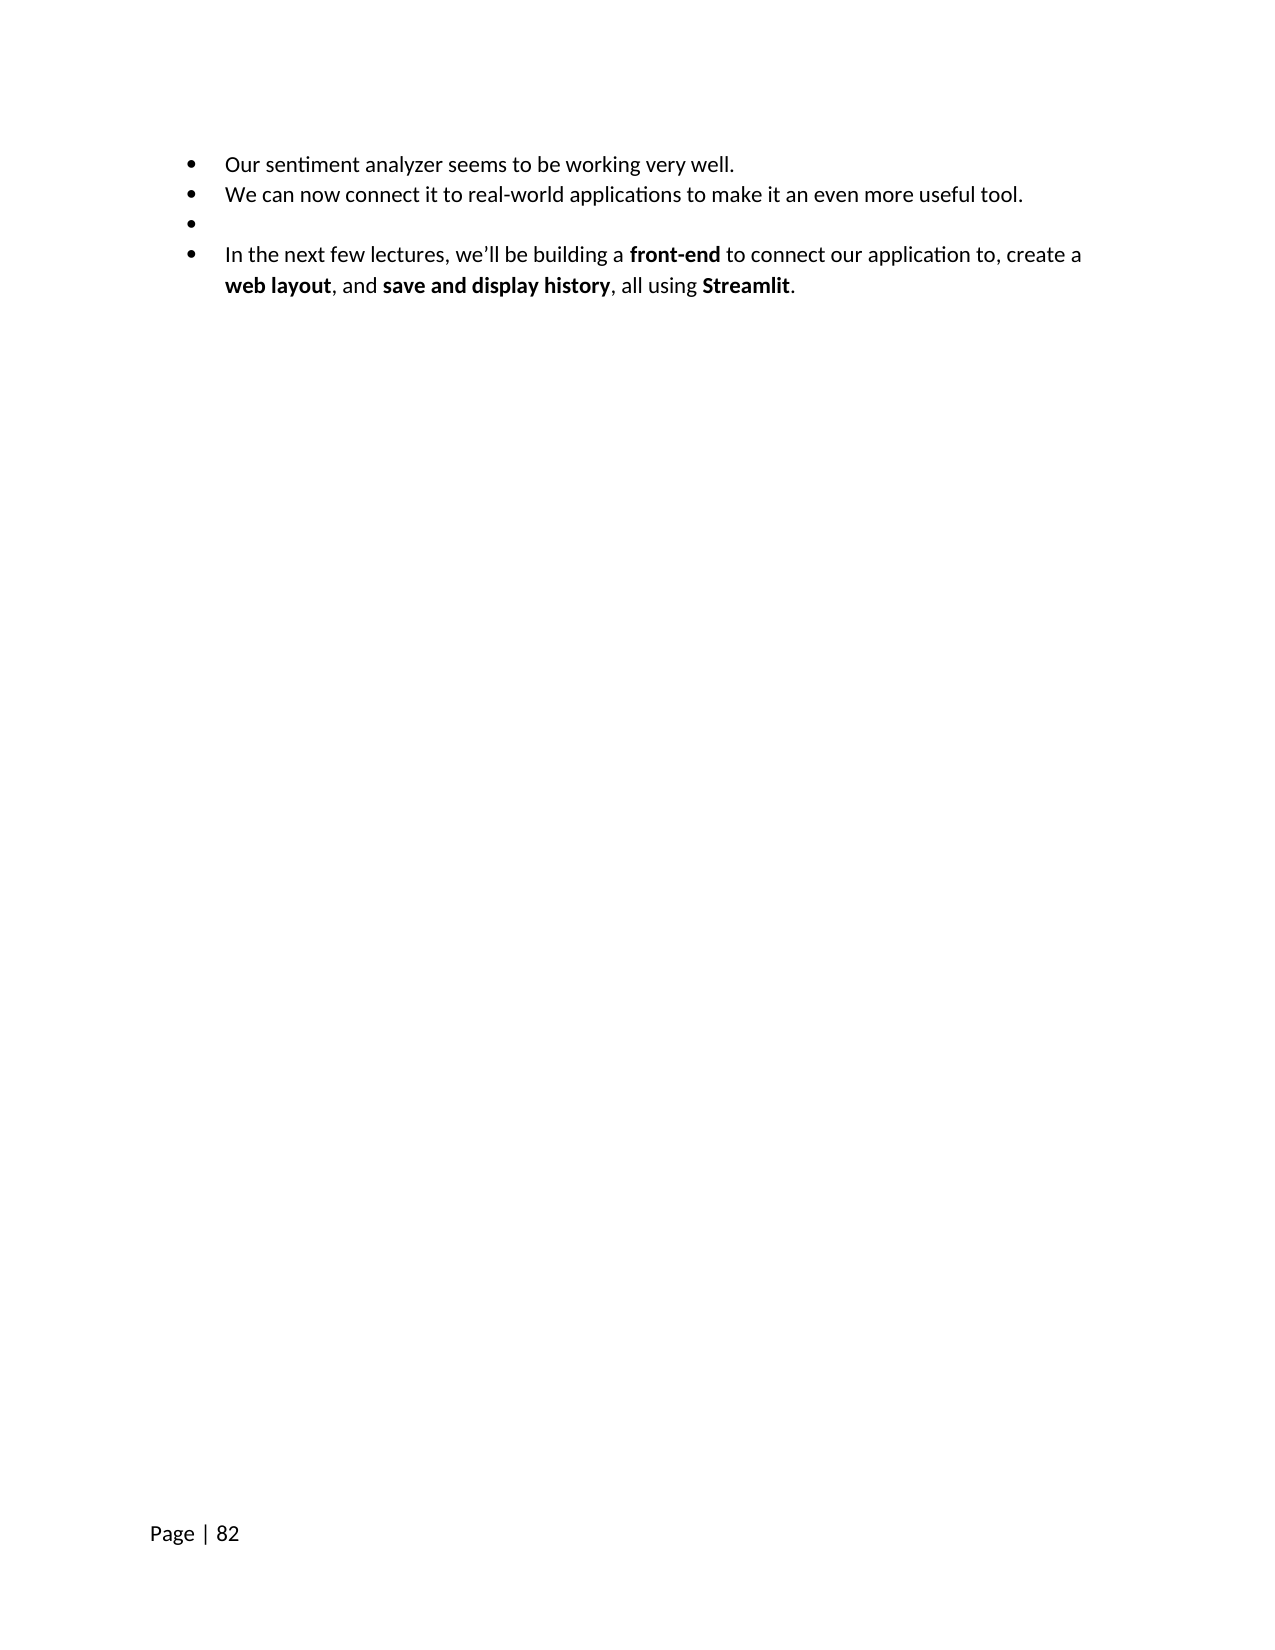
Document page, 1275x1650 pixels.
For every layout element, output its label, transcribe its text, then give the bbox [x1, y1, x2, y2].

list We can now connect it to real-world applications to make it an even more useful tool. [187, 180, 1125, 208]
list Our sentiment analyzer seems to be working very well. [187, 150, 1125, 178]
list In the next few lectures, we’ll be building a front-end to connect our application to, create a web layout, and save and display history, all using Streamlit. [187, 241, 1125, 299]
